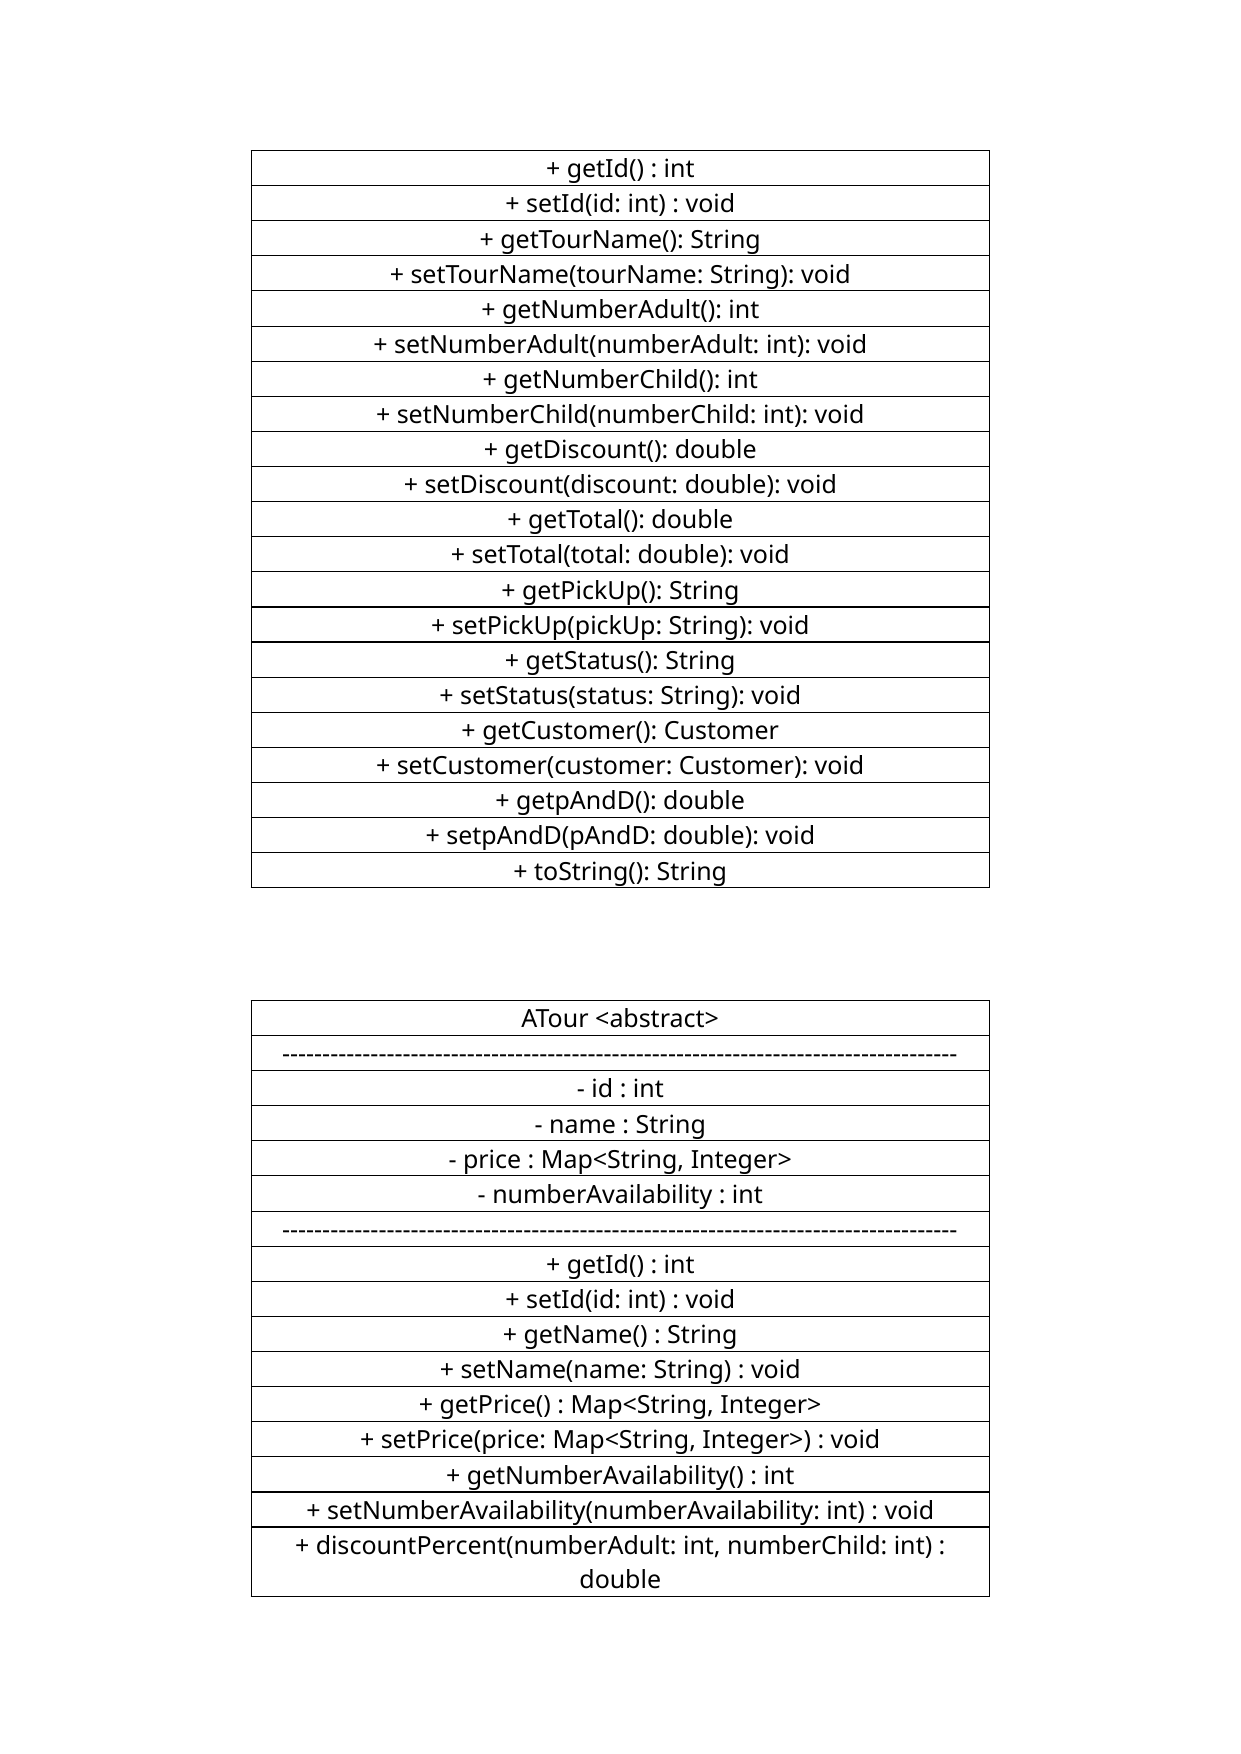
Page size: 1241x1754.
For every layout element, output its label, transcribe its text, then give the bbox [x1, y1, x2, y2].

table_cell + setpAndD(pAndD: double): void [252, 818, 989, 852]
table_cell + setCustomer(customer: Customer): void [252, 748, 989, 782]
table_cell + setId(id: int) : void [252, 1282, 989, 1316]
table_cell + getpAndD(): double [252, 783, 989, 817]
table_cell + setDiscount(discount: double): void [252, 467, 989, 501]
table_cell + toString(): String [252, 853, 989, 887]
table_cell + setNumberChild(numberChild: int): void [252, 397, 989, 431]
table_cell + setPrice(price: Map<String, Integer>) : void [252, 1422, 989, 1456]
table_cell + getId() : int [252, 151, 989, 185]
table_cell + setPickUp(pickUp: String): void [252, 608, 989, 641]
table_cell + setNumberAdult(numberAdult: int): void [252, 327, 989, 361]
table_cell - numberAvailability : int [252, 1176, 989, 1211]
table_cell + getNumberChild(): int [252, 362, 989, 396]
table_header ATour <abstract> [252, 1001, 989, 1035]
table_cell + getId() : int [252, 1247, 989, 1281]
table_cell + getCustomer(): Customer [252, 713, 989, 747]
table_cell + getStatus(): String [252, 643, 989, 677]
table_cell + setNumberAvailability(numberAvailability: int) : void [252, 1493, 989, 1526]
table_cell ------------------------------------------------------------------------------------ [252, 1212, 989, 1246]
table_cell + setName(name: String) : void [252, 1352, 989, 1386]
table_cell + setStatus(status: String): void [252, 678, 989, 712]
table_cell + getName() : String [252, 1317, 989, 1351]
table_cell - price : Map<String, Integer> [252, 1141, 989, 1175]
table_cell + getNumberAvailability() : int [252, 1457, 989, 1491]
table_cell - id : int [252, 1071, 989, 1105]
table_cell + setTourName(tourName: String): void [252, 256, 989, 290]
table_cell + getNumberAdult(): int [252, 291, 989, 326]
table_cell - name : String [252, 1106, 989, 1140]
table_cell + getPrice() : Map<String, Integer> [252, 1387, 989, 1421]
table_cell + getPickUp(): String [252, 572, 989, 606]
table_cell + discountPercent(numberAdult: int, numberChild: int) : double [252, 1528, 989, 1596]
table_cell + setTotal(total: double): void [252, 537, 989, 571]
table_cell + setId(id: int) : void [252, 186, 989, 220]
table_cell + getTotal(): double [252, 502, 989, 536]
table_cell + getDiscount(): double [252, 432, 989, 466]
table_cell ------------------------------------------------------------------------------------ [252, 1036, 989, 1070]
table_cell + getTourName(): String [252, 221, 989, 255]
